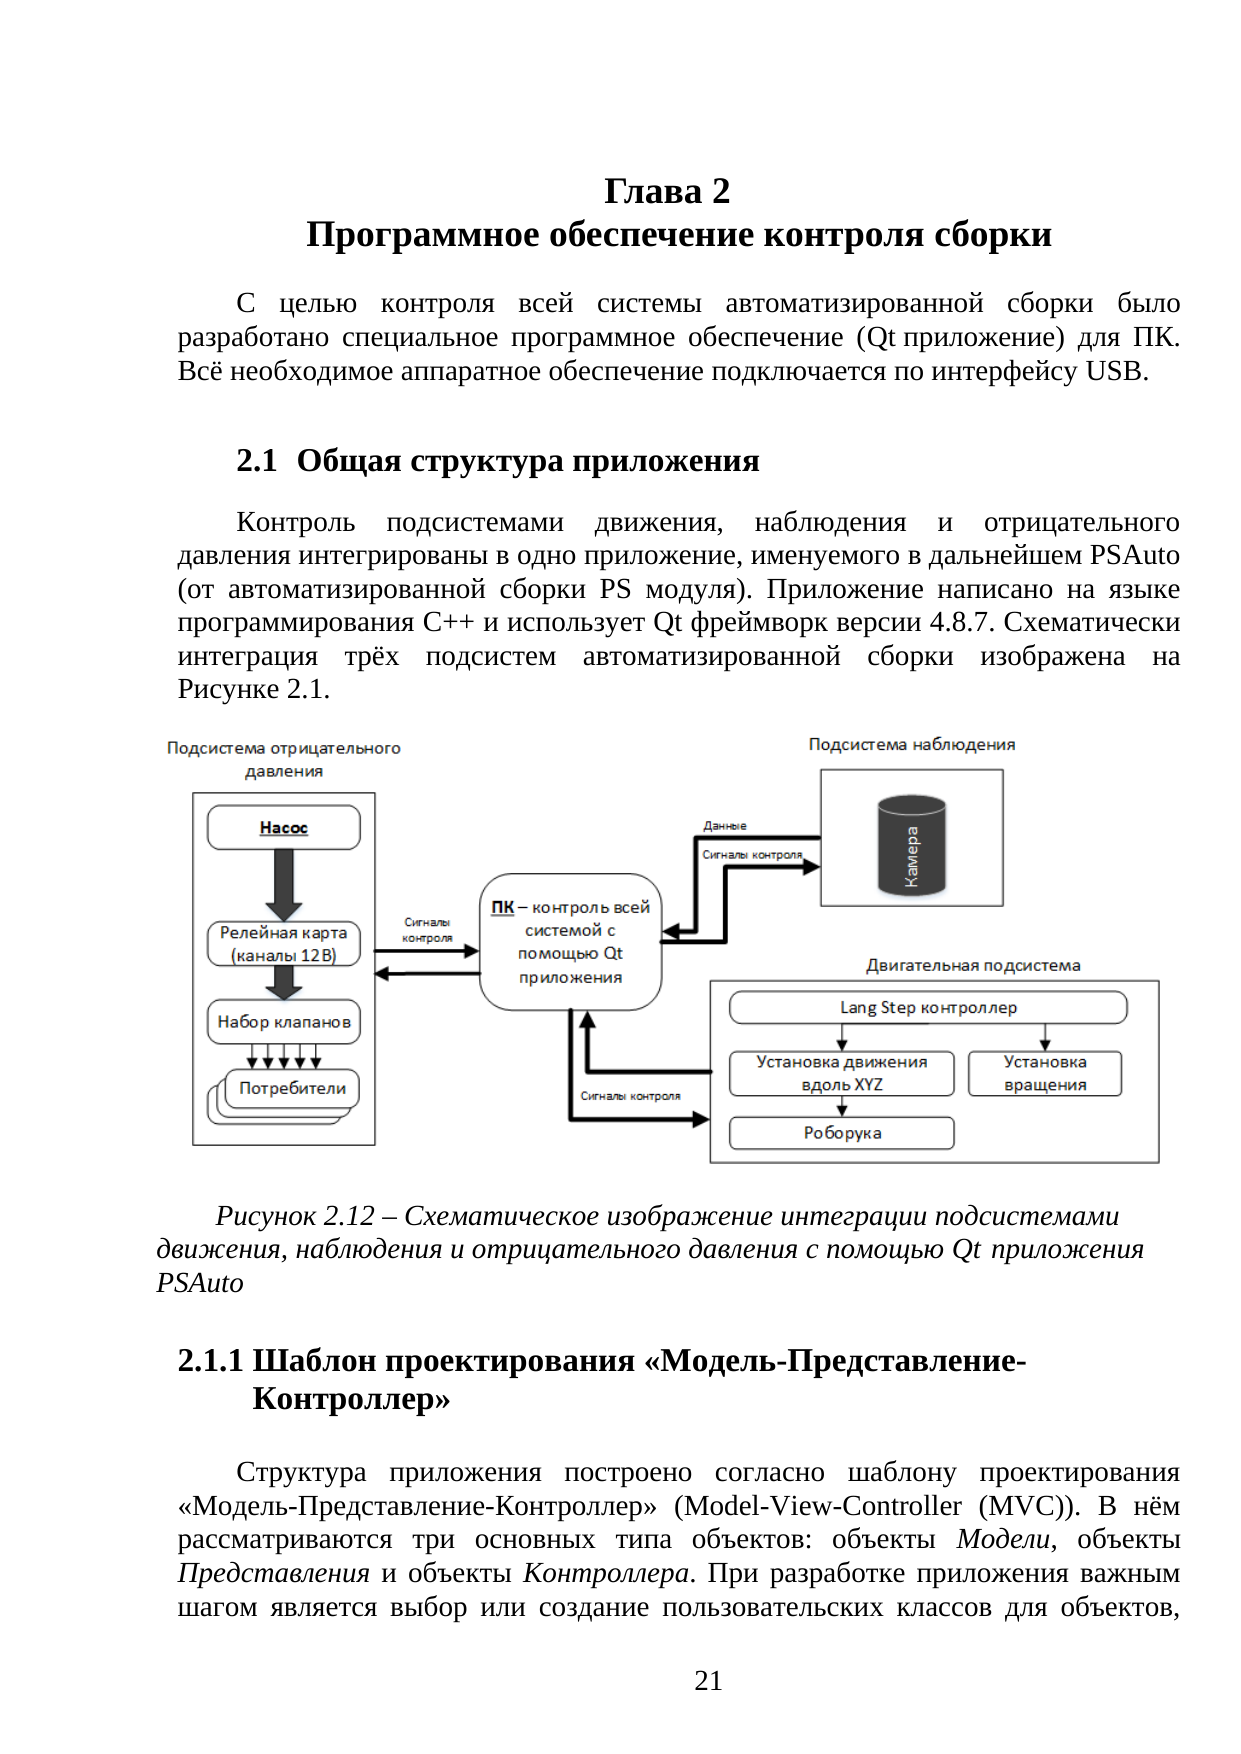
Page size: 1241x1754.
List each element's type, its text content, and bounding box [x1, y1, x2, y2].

subtitle Программное обеспечение контроля сборки [177, 168, 1181, 254]
subtitle Общая структура приложения [236, 440, 1181, 479]
text С целью контроля всей системы автоматизированной сборки было разработано специальное программное обеспечение (Qt приложение) для ПК. Всё необходимое аппаратное обеспечение подключается по интерфейсу USB. [177, 286, 1181, 386]
picture [156, 726, 1161, 1164]
text Контроль подсистемами движения, наблюдения и отрицательного давления интегрированы в одно приложение, именуемого в дальнейшем PSAuto (от автоматизированной сборки PS модуля). Приложение написано на языке программирования C++ и использует Qt фреймворк версии 4.8.7. Схематически интеграция трёх подсистем автоматизированной сборки изображена на Рисунке 2.1. [177, 504, 1181, 705]
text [177, 1454, 1181, 1622]
